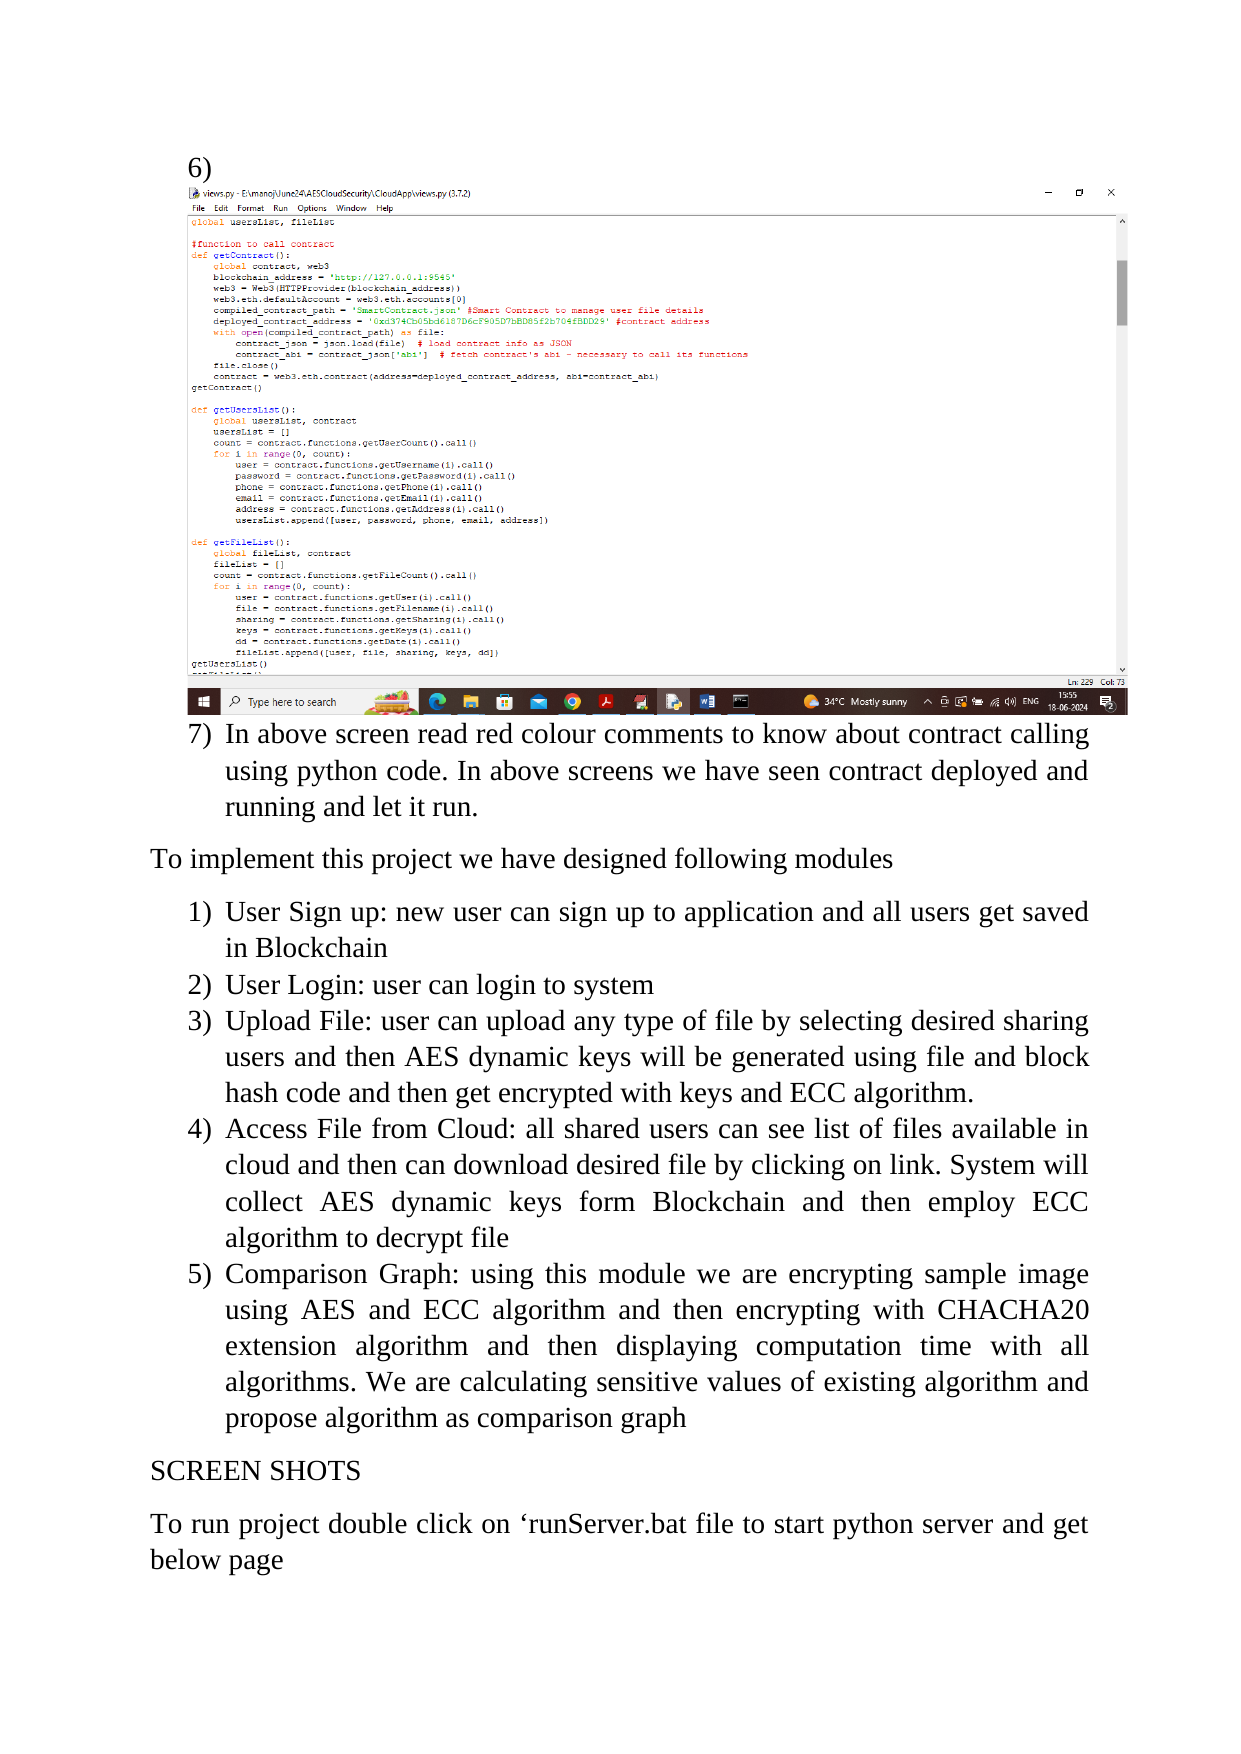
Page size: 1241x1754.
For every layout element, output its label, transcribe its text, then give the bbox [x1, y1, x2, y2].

list In above screen read red colour comments to know about contract calling using python code. In above screens we have seen contract deployed and running and let it run. [187, 717, 1090, 822]
text To implement this project we have designed following modules [150, 842, 1090, 875]
list Comparison Graph: using this module we are encrypting sample image using AES and ECC algorithm and then encrypting with CHACHA20 extension algorithm and then displaying computation time with all algorithms. We are calculating sensitive values of existing algorithm and propose algorithm as comparison graph [187, 1256, 1090, 1434]
picture [187, 185, 1128, 715]
list User Sign up: new user can sign up to application and all users get saved in Blockchain [187, 894, 1090, 964]
list Access File from Cloud: all shared users can see list of files available in cloud and then can download desired file by clicking on link. System will collect AES dynamic keys form Blockchain and then employ ECC algorithm to decrypt file [187, 1111, 1090, 1253]
text SCREEN SHOTS [150, 1453, 1090, 1487]
list User Login: user can login to system [187, 967, 1090, 1000]
list Upload File: user can upload any type of file by selecting desired sharing users and then AES dynamic keys will be generated using file and block hash code and then get encrypted with keys and ECC algorithm. [187, 1003, 1090, 1109]
text To run project double click on ‘runServer.bat file to start python server and get below page [150, 1506, 1090, 1576]
